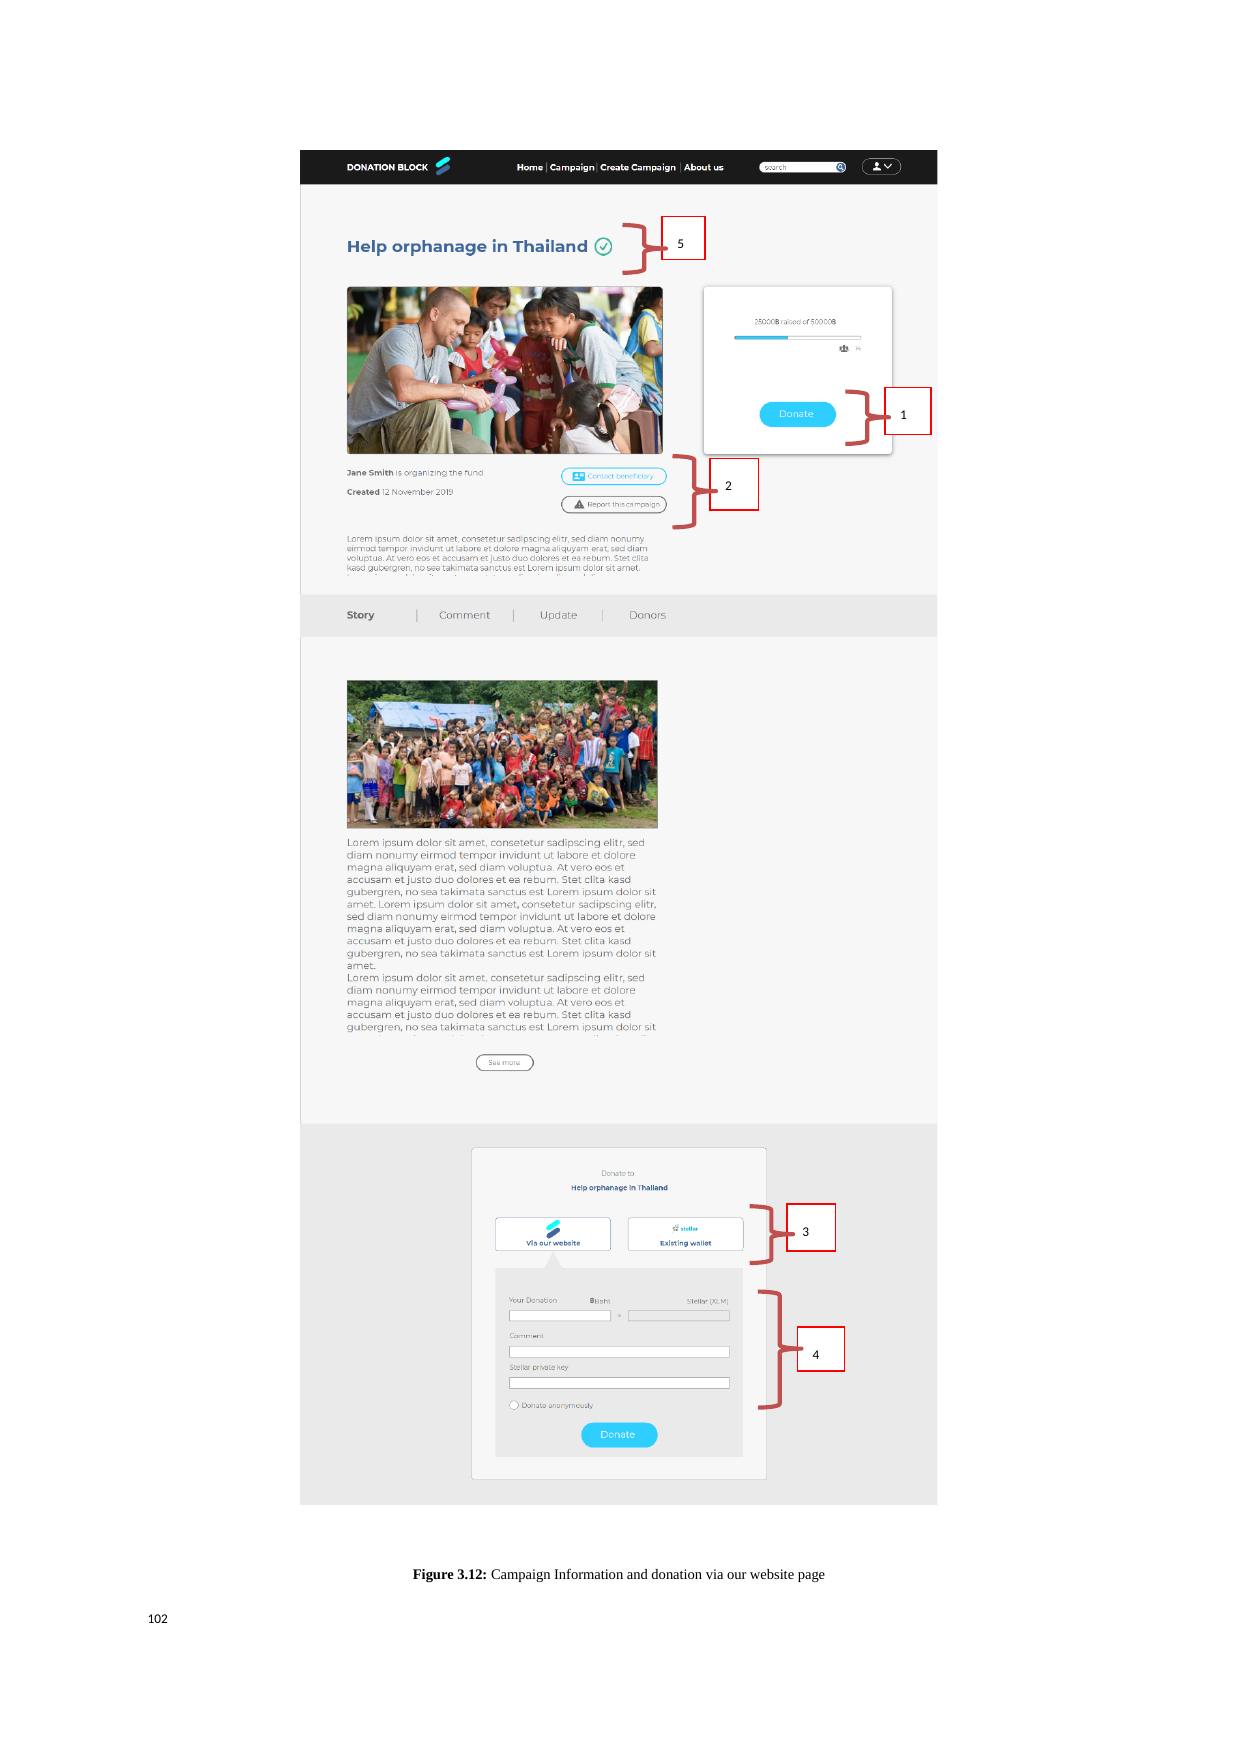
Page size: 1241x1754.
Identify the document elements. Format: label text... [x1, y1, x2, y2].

picture [300, 150, 938, 1505]
text Figure 3.12: Campaign Information and donation via our website page [147, 1554, 1090, 1582]
